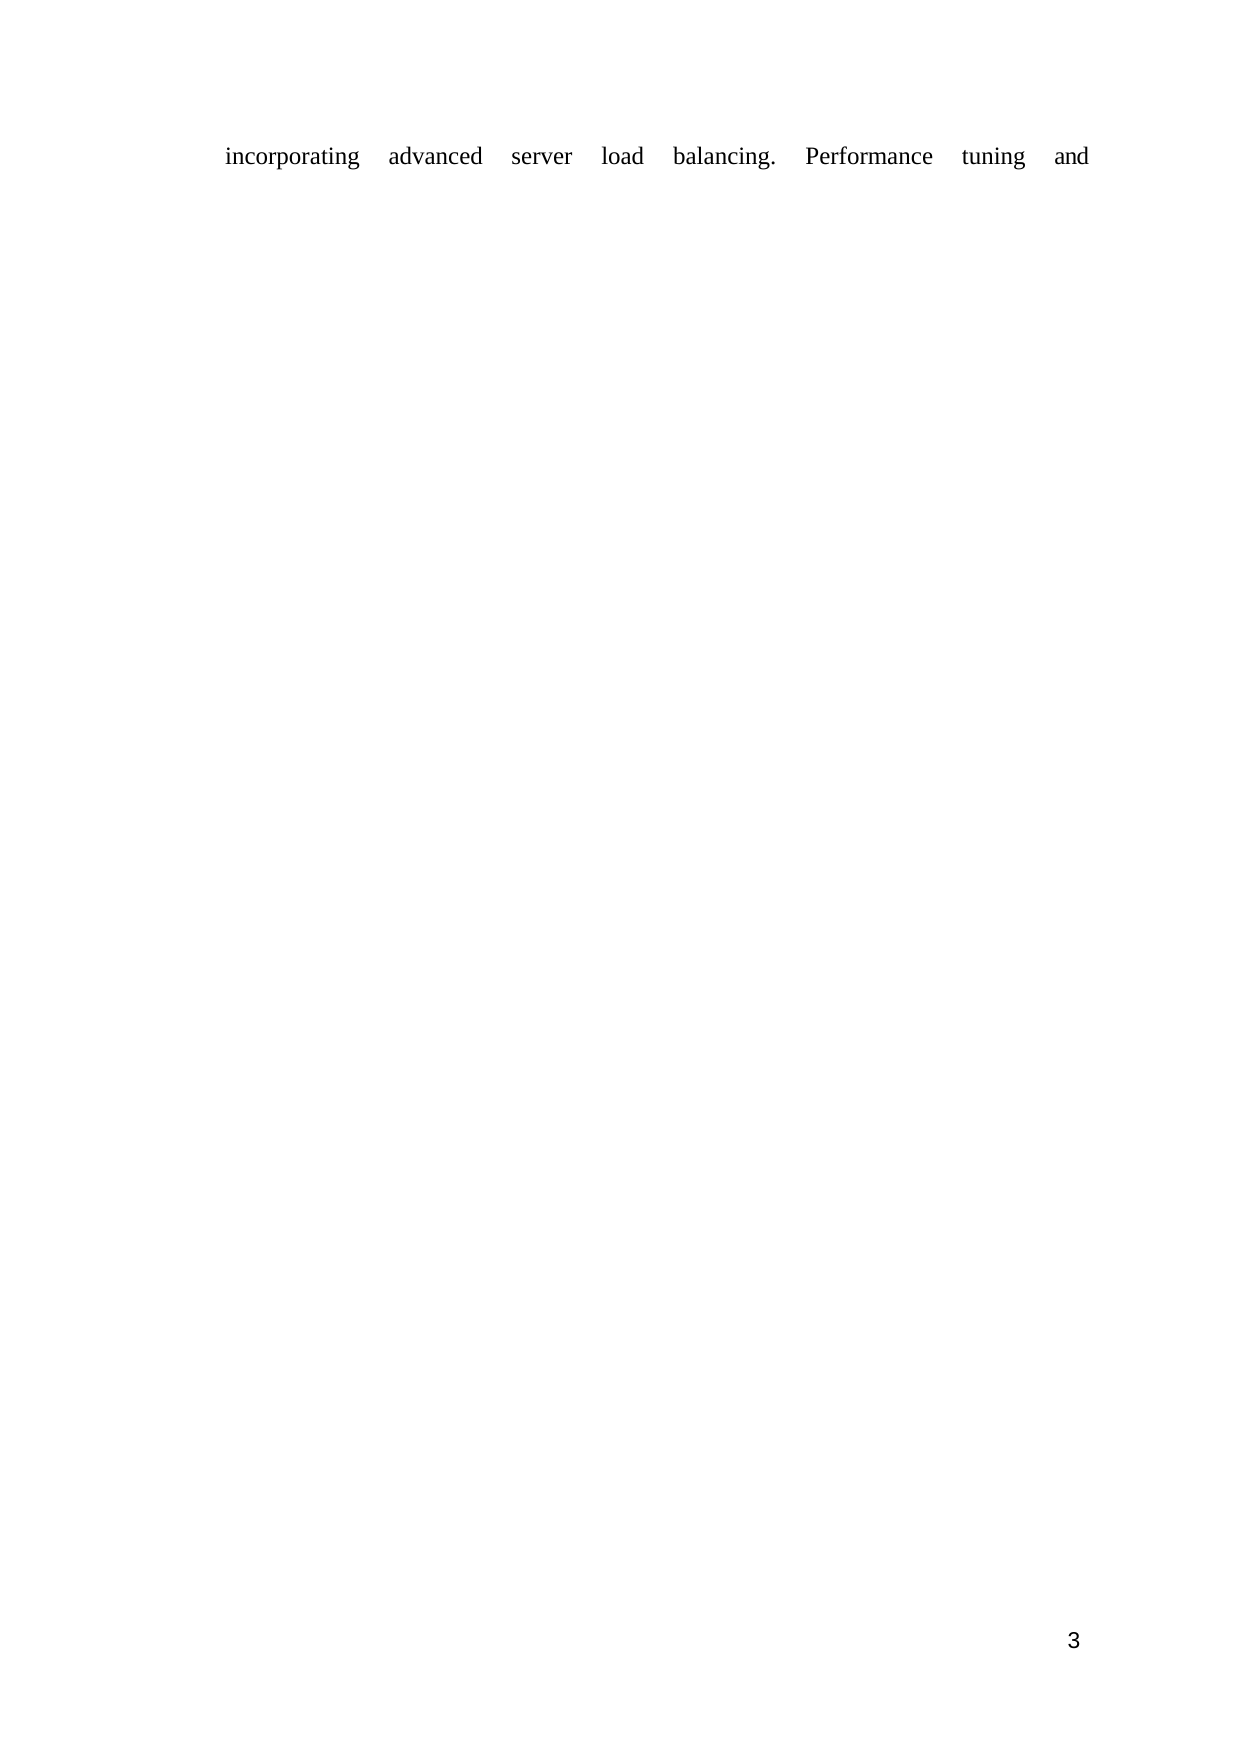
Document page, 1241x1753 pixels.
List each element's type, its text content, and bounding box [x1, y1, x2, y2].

text incorporating advanced server load balancing. Performance tuning and [225, 141, 1165, 170]
